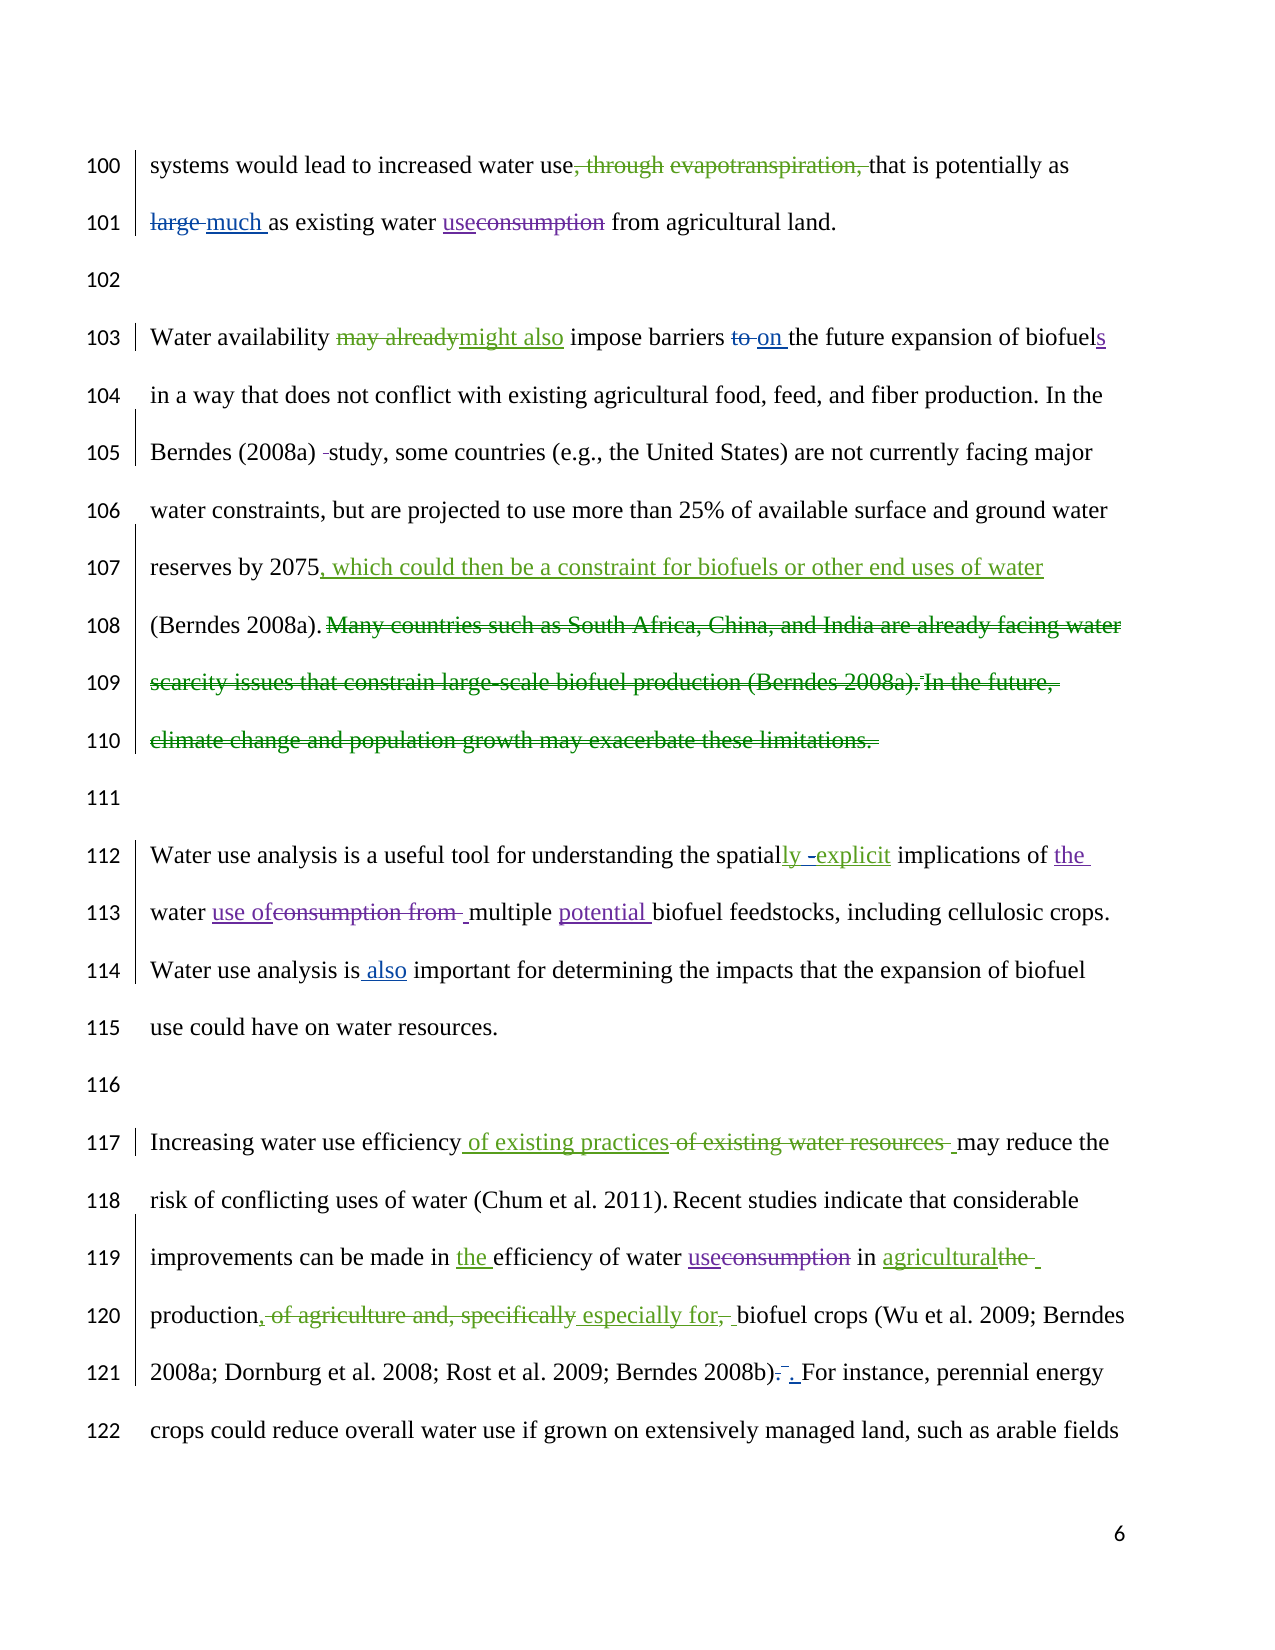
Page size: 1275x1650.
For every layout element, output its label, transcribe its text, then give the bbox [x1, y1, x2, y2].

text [150, 1127, 1125, 1444]
text Water use analysis is a useful tool for understanding the spatial implications of water multiple biofuel feedstocks, including cellulosic crops. Water use analysis is important for determining the impacts that the expansion of biofuel use could have on water resources. [150, 840, 1125, 1041]
text Water availability impose barriers the future expansion of biofuel in a way that does not conflict with existing agricultural food, feed, and fiber production. In the Berndes (2008a) study, some countries (e.g., the United States) are not currently facing major water constraints, but are projected to use more than 25% of available surface and ground water reserves by 2075 (Berndes 2008a). [150, 322, 1125, 754]
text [150, 150, 1125, 236]
